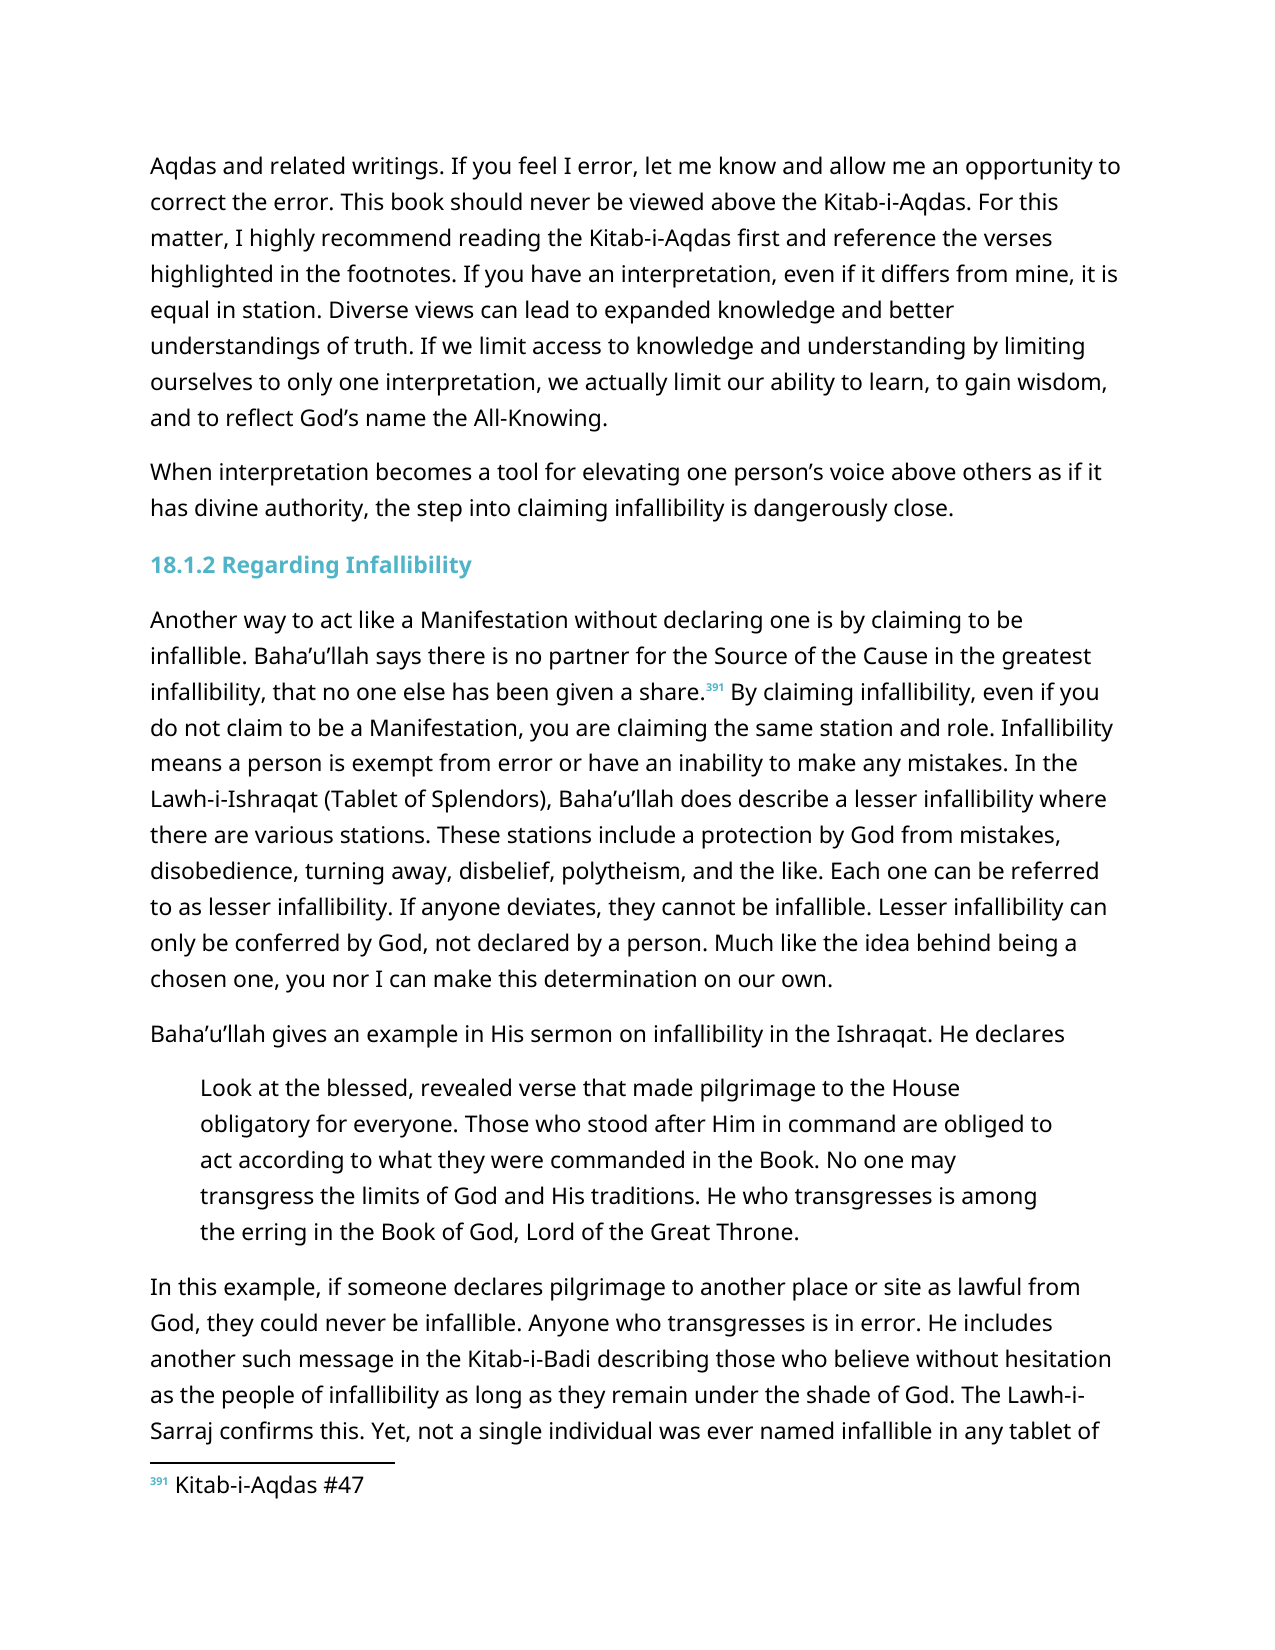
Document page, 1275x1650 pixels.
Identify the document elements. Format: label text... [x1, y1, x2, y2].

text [150, 1271, 1125, 1446]
text Baha’u’llah gives an example in His sermon on infallibility in the Ishraqat. He declares [150, 1018, 1125, 1049]
text Look at the blessed, revealed verse that made pilgrimage to the House obligatory for everyone. Those who stood after Him in command are obliged to act according to what they were commanded in the Book. No one may transgress the limits of God and His traditions. He who transgresses is among the erring in the Book of God, Lord of the Great Throne. [200, 1072, 1075, 1247]
text When interpretation becomes a tool for elevating one person’s voice above others as if it has divine authority, the step into claiming infallibility is dangerously close. [150, 456, 1125, 523]
text Another way to act like a Manifestation without declaring one is by claiming to be infallible. Baha’u’llah says there is no partner for the Source of the Cause in the greatest infallibility, that no one else has been given a share. By claiming infallibility, even if you do not claim to be a Manifestation, you are claiming the same station and role. Infallibility means a person is exempt from error or have an inability to make any mistakes. In the Lawh-i-Ishraqat (Tablet of Splendors), Baha’u’llah does describe a lesser infallibility where there are various stations. These stations include a protection by God from mistakes, disobedience, turning away, disbelief, polytheism, and the like. Each one can be referred to as lesser infallibility. If anyone deviates, they cannot be infallible. Lesser infallibility can only be conferred by God, not declared by a person. Much like the idea behind being a chosen one, you nor I can make this determination on our own. [150, 604, 1125, 994]
subtitle 18.1.2 Regarding Infallibility [150, 549, 1125, 580]
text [150, 150, 1125, 433]
